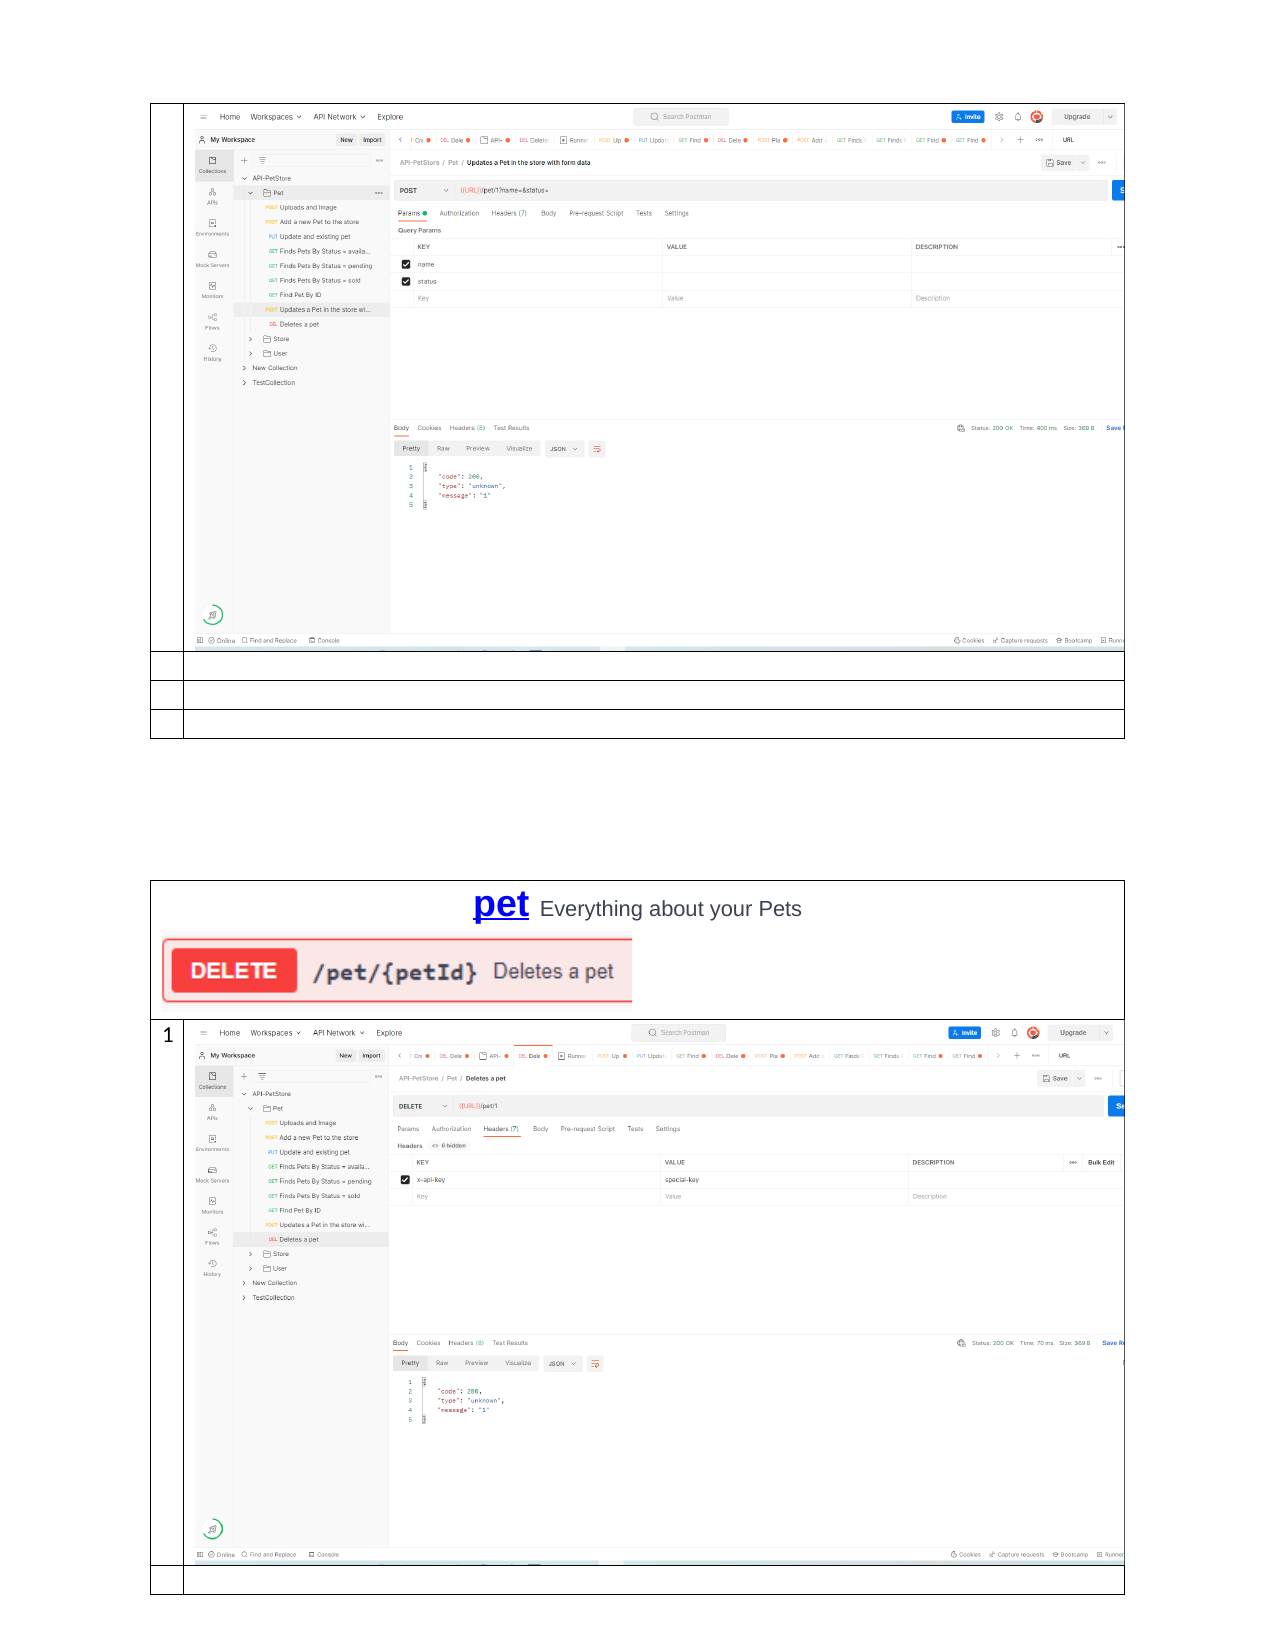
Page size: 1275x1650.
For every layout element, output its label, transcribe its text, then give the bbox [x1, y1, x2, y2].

table_cell [184, 1566, 1124, 1593]
table_cell [151, 652, 183, 680]
table_cell [151, 1566, 183, 1593]
table_cell 1 [151, 1020, 183, 1564]
table_cell [184, 104, 195, 651]
table_cell [184, 1020, 195, 1564]
picture [195, 104, 1125, 651]
table_cell [151, 104, 183, 651]
picture [161, 931, 633, 1012]
table_cell [184, 652, 1124, 680]
table_header pet Everything about your Pets [151, 881, 1124, 1019]
table_cell [184, 681, 1124, 709]
table_cell [151, 710, 183, 738]
picture [195, 1020, 1125, 1565]
table_cell [151, 681, 183, 709]
table_cell [184, 710, 1124, 738]
